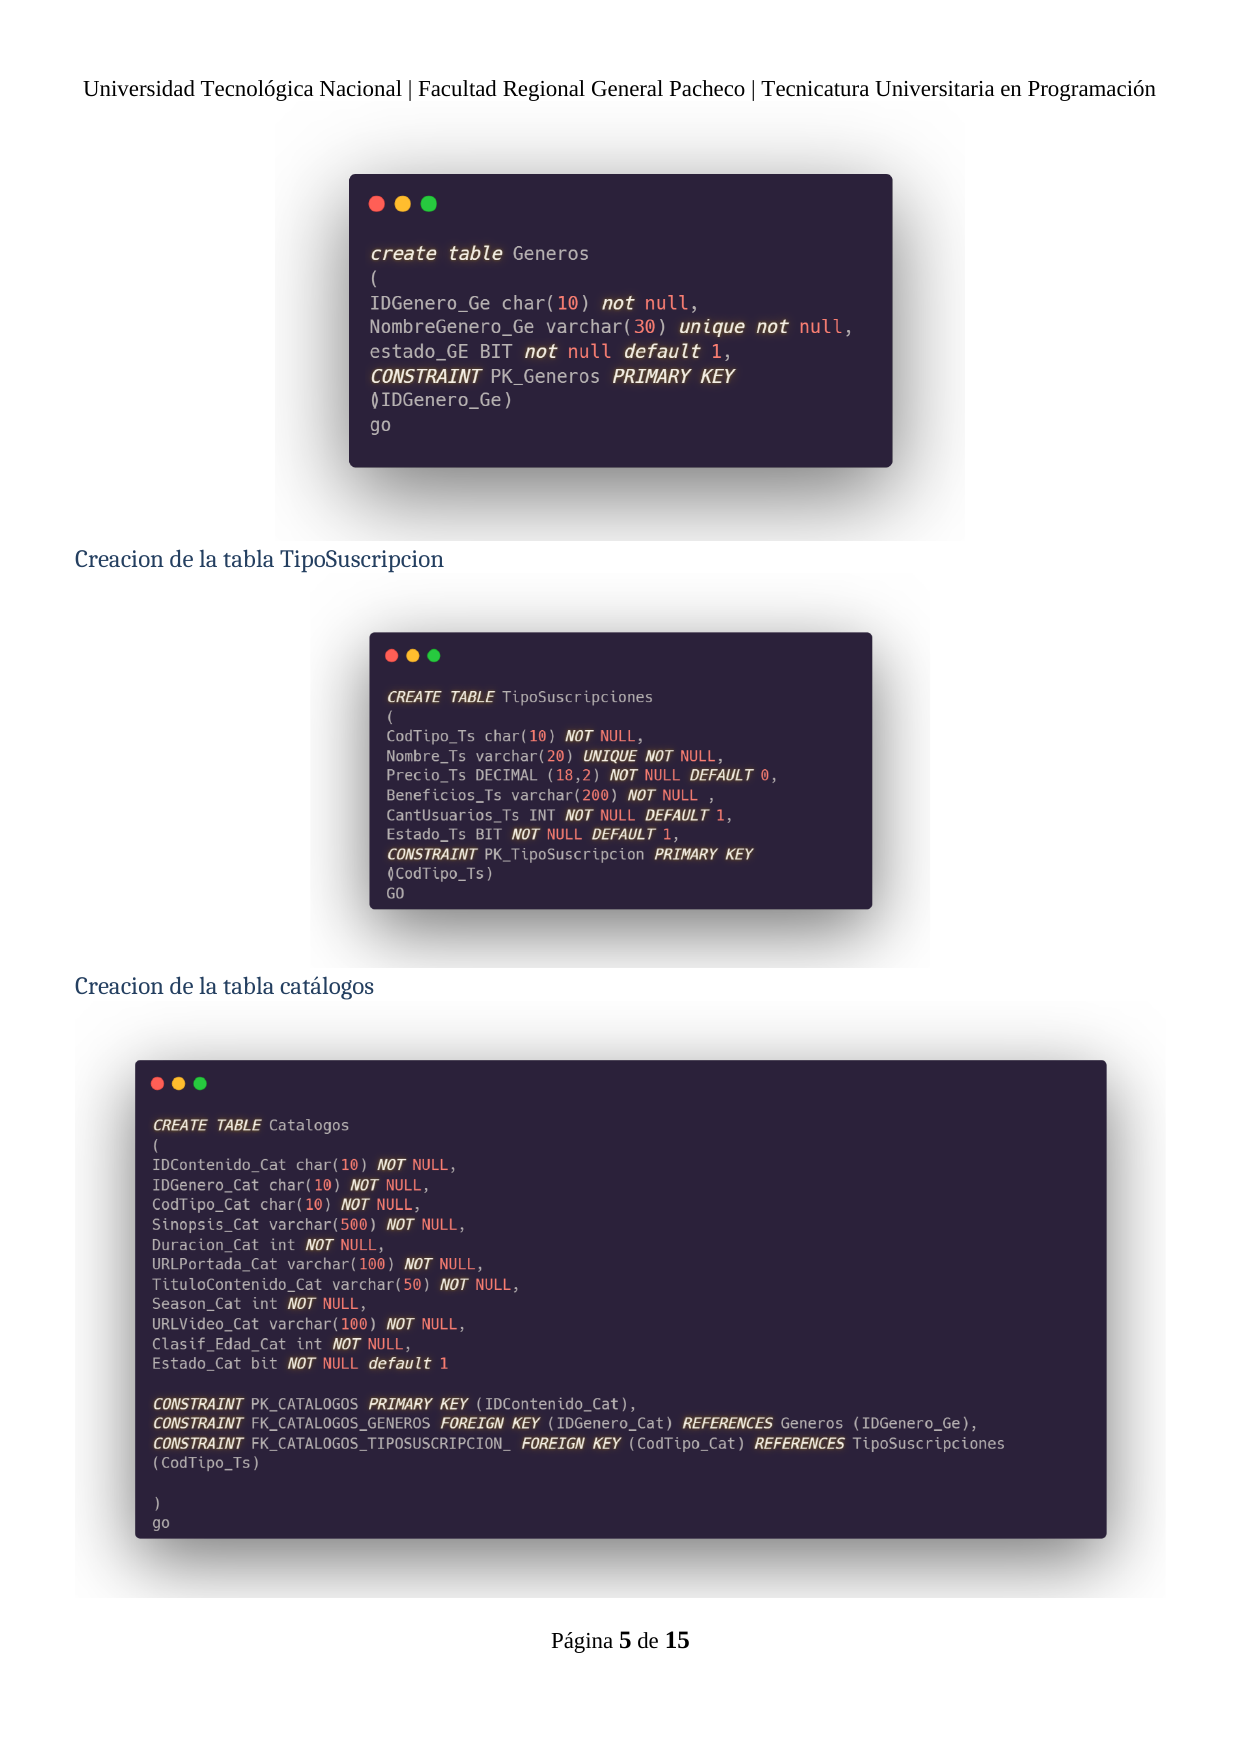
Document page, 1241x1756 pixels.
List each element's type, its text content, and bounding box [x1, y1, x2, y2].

picture [275, 101, 965, 541]
picture [75, 1001, 1166, 1598]
picture [310, 573, 930, 968]
subtitle Creacion de la tabla catálogos [75, 972, 1165, 1001]
subtitle Creacion de la tabla TipoSuscripcion [75, 545, 1165, 574]
